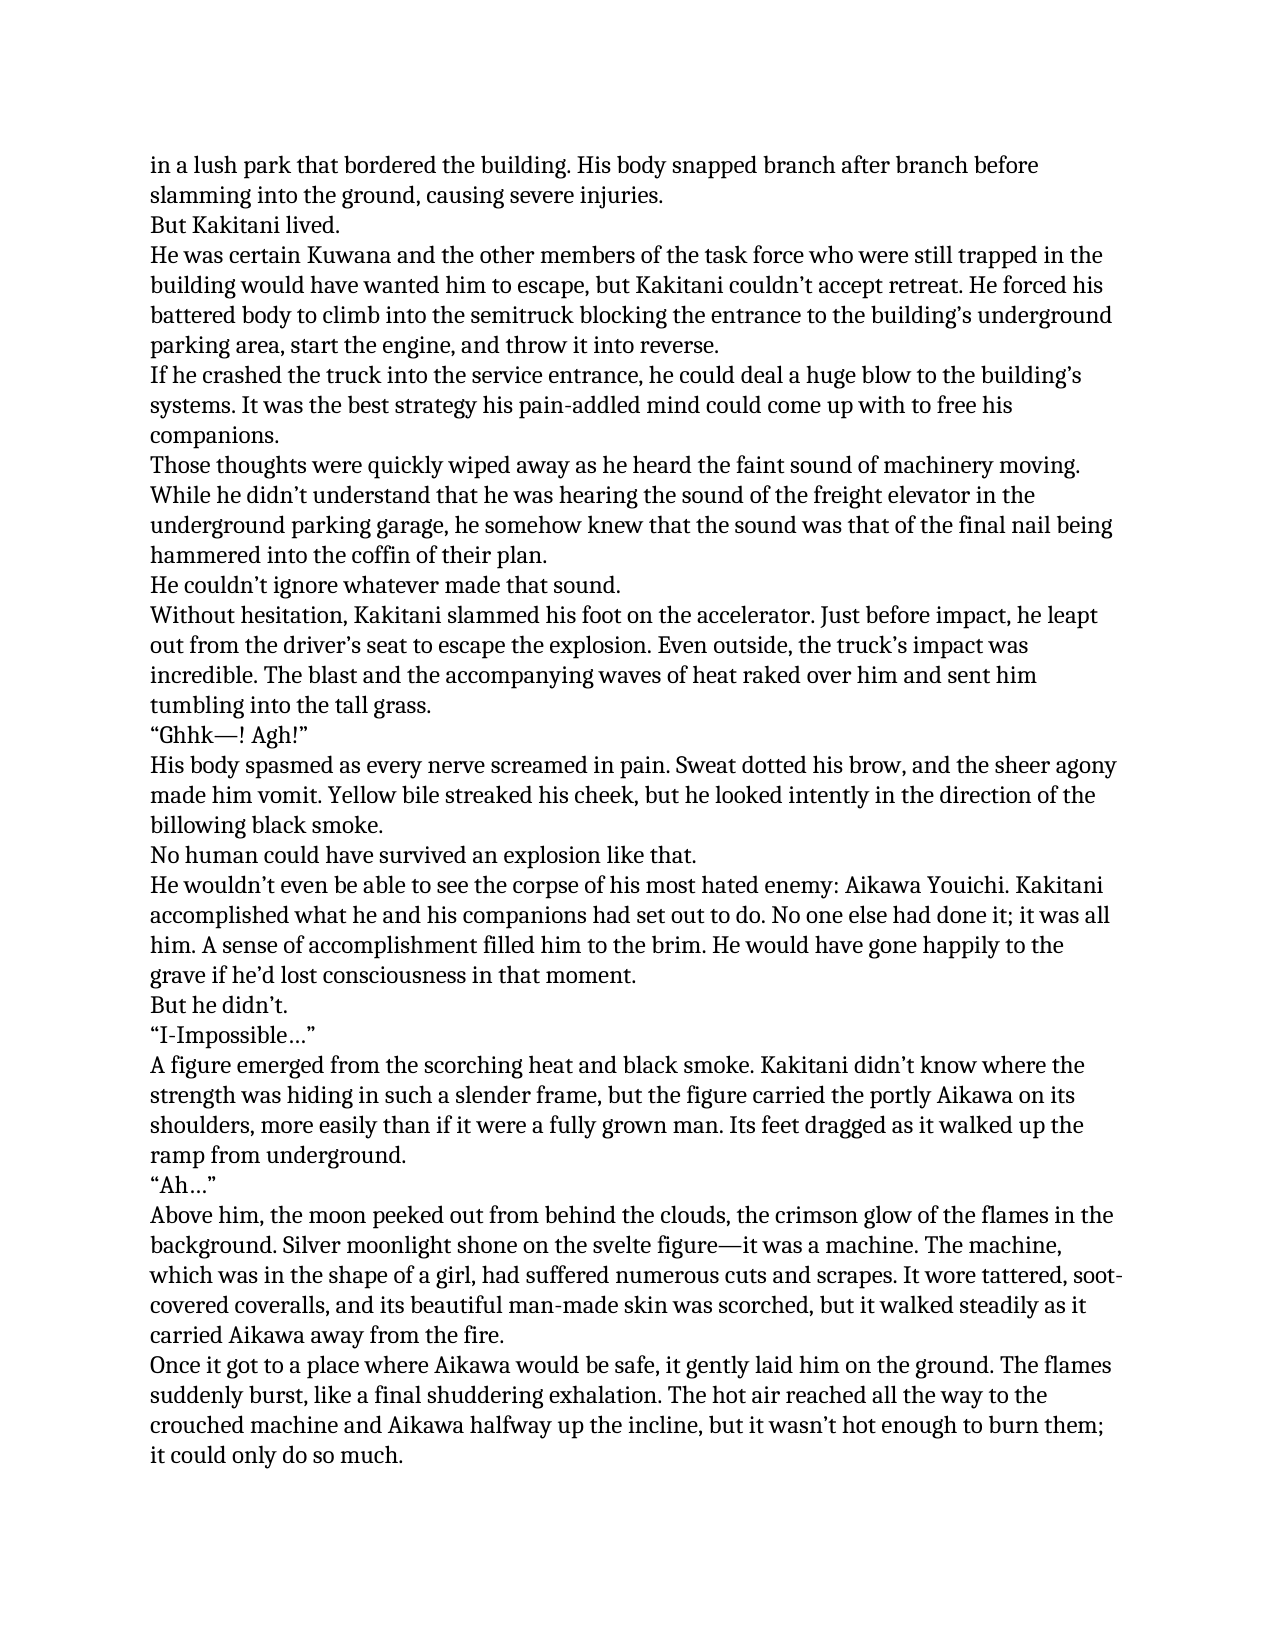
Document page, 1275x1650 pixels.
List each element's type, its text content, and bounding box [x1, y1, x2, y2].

text If he crashed the truck into the service entrance, he could deal a huge blow to the building’s systems. It was the best strategy his pain-addled mind could come up with to free his companions. [150, 360, 1125, 450]
text Without hesitation, Kakitani slammed his foot on the accelerator. Just before impact, he leapt out from the driver’s seat to escape the explosion. Even outside, the truck’s impact was incredible. The blast and the accompanying waves of heat raked over him and sent him tumbling into the tall grass. [150, 600, 1125, 720]
text Above him, the moon peeked out from behind the clouds, the crimson glow of the flames in the background. Silver moonlight shone on the svelte figure—it was a machine. The machine, which was in the shape of a girl, had suffered numerous cuts and scrapes. It wore tattered, soot-covered coveralls, and its beautiful man-made skin was scorched, but it walked steadily as it carried Aikawa away from the fire. [150, 1200, 1125, 1350]
text “Ghhk—! Agh!” [150, 720, 1125, 750]
text “I-Impossible…” [150, 1020, 1125, 1050]
text “Ah…” [150, 1170, 1125, 1200]
text But Kakitani lived. [150, 210, 1125, 240]
text But he didn’t. [150, 990, 1125, 1020]
text He wouldn’t even be able to see the corpse of his most hated enemy: Aikawa Youichi. Kakitani accomplished what he and his companions had set out to do. No one else had done it; it was all him. A sense of accomplishment filled him to the brim. He would have gone happily to the grave if he’d lost consciousness in that moment. [150, 870, 1125, 990]
text Once it got to a place where Aikawa would be safe, it gently laid him on the ground. The flames suddenly burst, like a final shuddering exhalation. The hot air reached all the way to the crouched machine and Aikawa halfway up the incline, but it wasn’t hot enough to burn them; it could only do so much. [150, 1350, 1125, 1470]
text No human could have survived an explosion like that. [150, 840, 1125, 870]
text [150, 150, 1125, 210]
text Those thoughts were quickly wiped away as he heard the faint sound of machinery moving. [150, 450, 1125, 480]
text A figure emerged from the scorching heat and black smoke. Kakitani didn’t know where the strength was hiding in such a slender frame, but the figure carried the portly Aikawa on its shoulders, more easily than if it were a fully grown man. Its feet dragged as it walked up the ramp from underground. [150, 1050, 1125, 1170]
text He couldn’t ignore whatever made that sound. [150, 570, 1125, 600]
text He was certain Kuwana and the other members of the task force who were still trapped in the building would have wanted him to escape, but Kakitani couldn’t accept retreat. He forced his battered body to climb into the semitruck blocking the entrance to the building’s underground parking area, start the engine, and throw it into reverse. [150, 240, 1125, 360]
text While he didn’t understand that he was hearing the sound of the freight elevator in the underground parking garage, he somehow knew that the sound was that of the final nail being hammered into the coffin of their plan. [150, 480, 1125, 570]
text His body spasmed as every nerve screamed in pain. Sweat dotted his brow, and the sheer agony made him vomit. Yellow bile streaked his cheek, but he looked intently in the direction of the billowing black smoke. [150, 750, 1125, 840]
